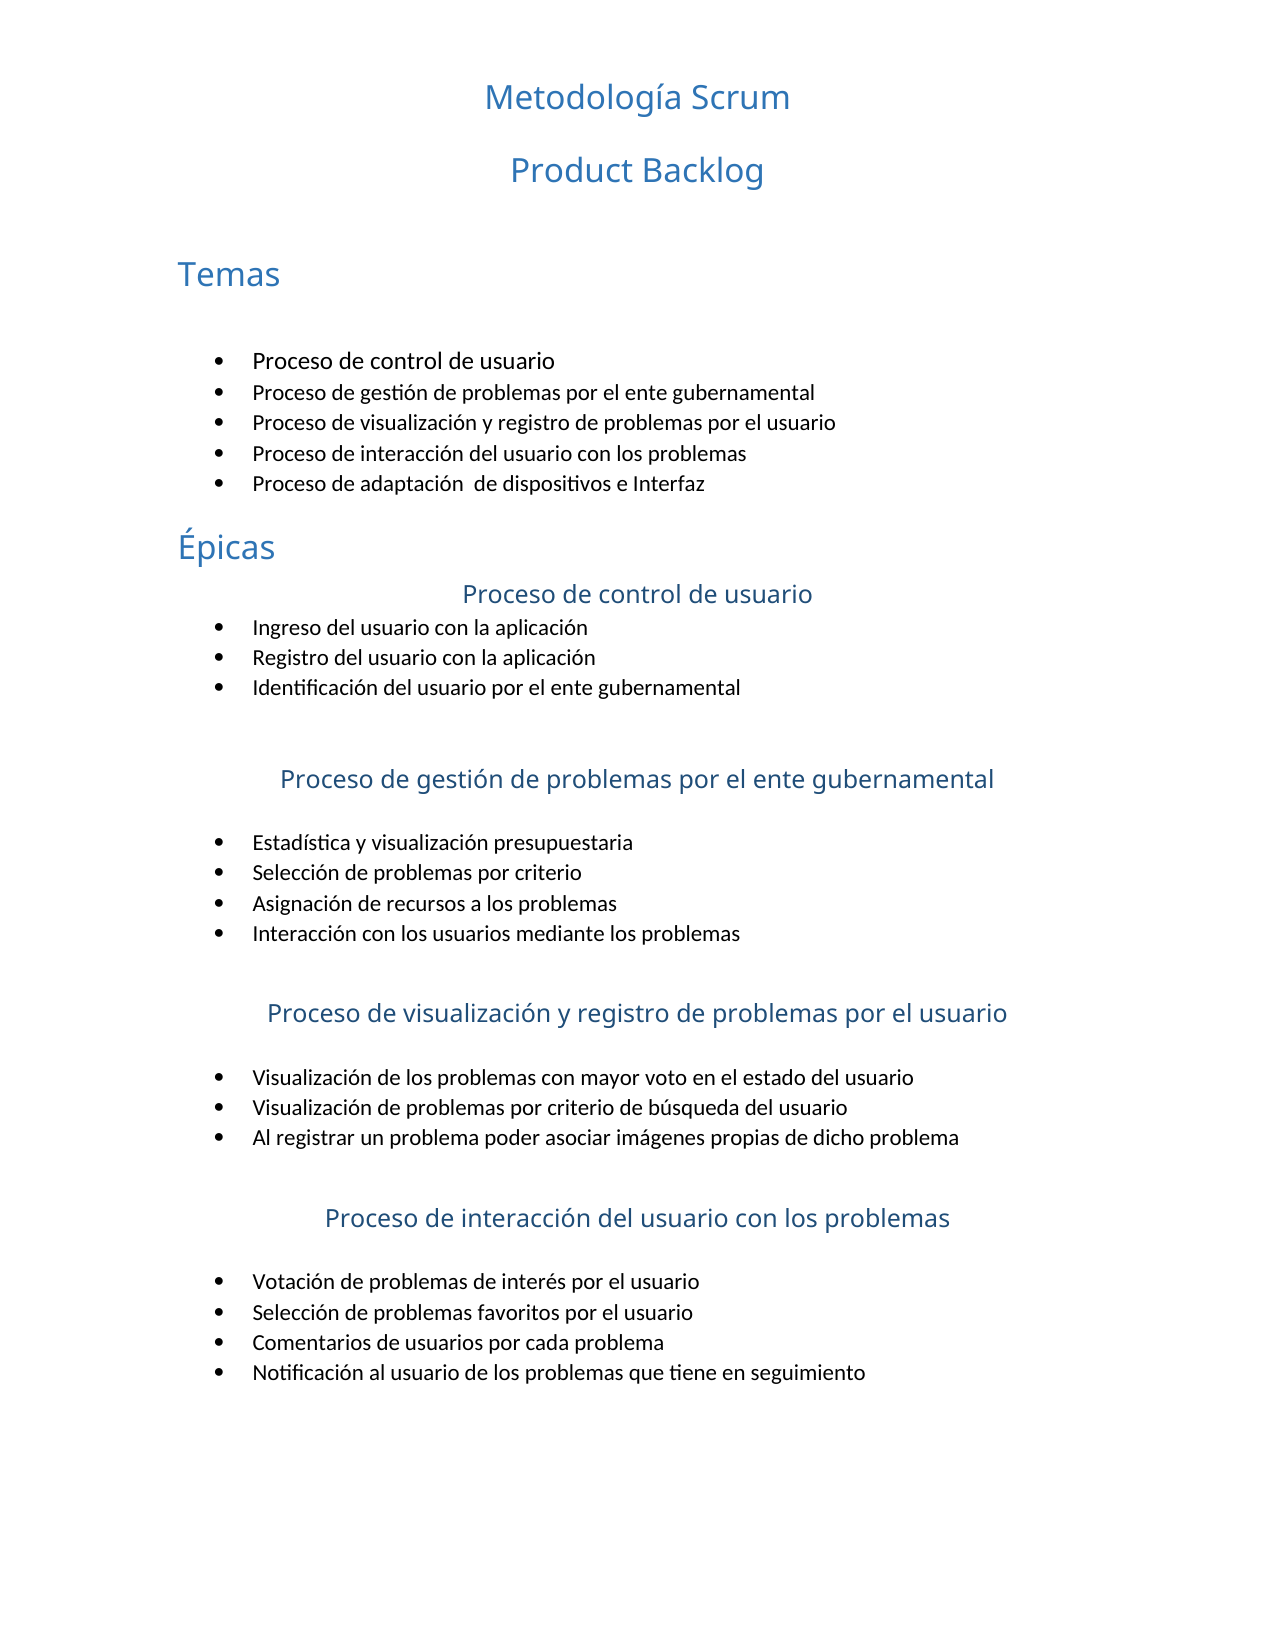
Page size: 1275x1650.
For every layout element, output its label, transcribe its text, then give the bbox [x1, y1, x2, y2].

list Proceso de visualización y registro de problemas por el usuario [215, 408, 1098, 436]
list Visualización de problemas por criterio de búsqueda del usuario [215, 1093, 1098, 1121]
subtitle Proceso de visualización y registro de problemas por el usuario [177, 996, 1098, 1030]
list Selección de problemas favoritos por el usuario [215, 1298, 1098, 1326]
subtitle Épicas [177, 524, 1098, 569]
list Votación de problemas de interés por el usuario [215, 1267, 1098, 1296]
subtitle Proceso de control de usuario [177, 576, 1098, 610]
subtitle Proceso de interacción del usuario con los problemas [177, 1201, 1098, 1234]
list Ingreso del usuario con la aplicación [215, 613, 1098, 641]
list Visualización de los problemas con mayor voto en el estado del usuario [215, 1063, 1098, 1091]
list Registro del usuario con la aplicación [215, 643, 1098, 671]
list Identificación del usuario por el ente gubernamental [215, 673, 1098, 702]
list Comentarios de usuarios por cada problema [215, 1328, 1098, 1356]
list Asignación de recursos a los problemas [215, 889, 1098, 917]
subtitle Proceso de gestión de problemas por el ente gubernamental [177, 761, 1098, 795]
list Estadística y visualización presupuestaria [215, 828, 1098, 856]
list Proceso de control de usuario [215, 345, 1098, 376]
subtitle Metodología Scrum [177, 74, 1098, 119]
list Al registrar un problema poder asociar imágenes propias de dicho problema [215, 1123, 1098, 1151]
list Proceso de gestión de problemas por el ente gubernamental [215, 378, 1098, 406]
list Notificación al usuario de los problemas que tiene en seguimiento [215, 1358, 1098, 1386]
list Interacción con los usuarios mediante los problemas [215, 919, 1098, 947]
subtitle Temas [177, 250, 1098, 296]
list Selección de problemas por criterio [215, 858, 1098, 887]
subtitle Product Backlog [177, 147, 1098, 192]
list Proceso de interacción del usuario con los problemas [215, 439, 1098, 467]
list Proceso de adaptación de dispositivos e Interfaz [215, 469, 1098, 497]
